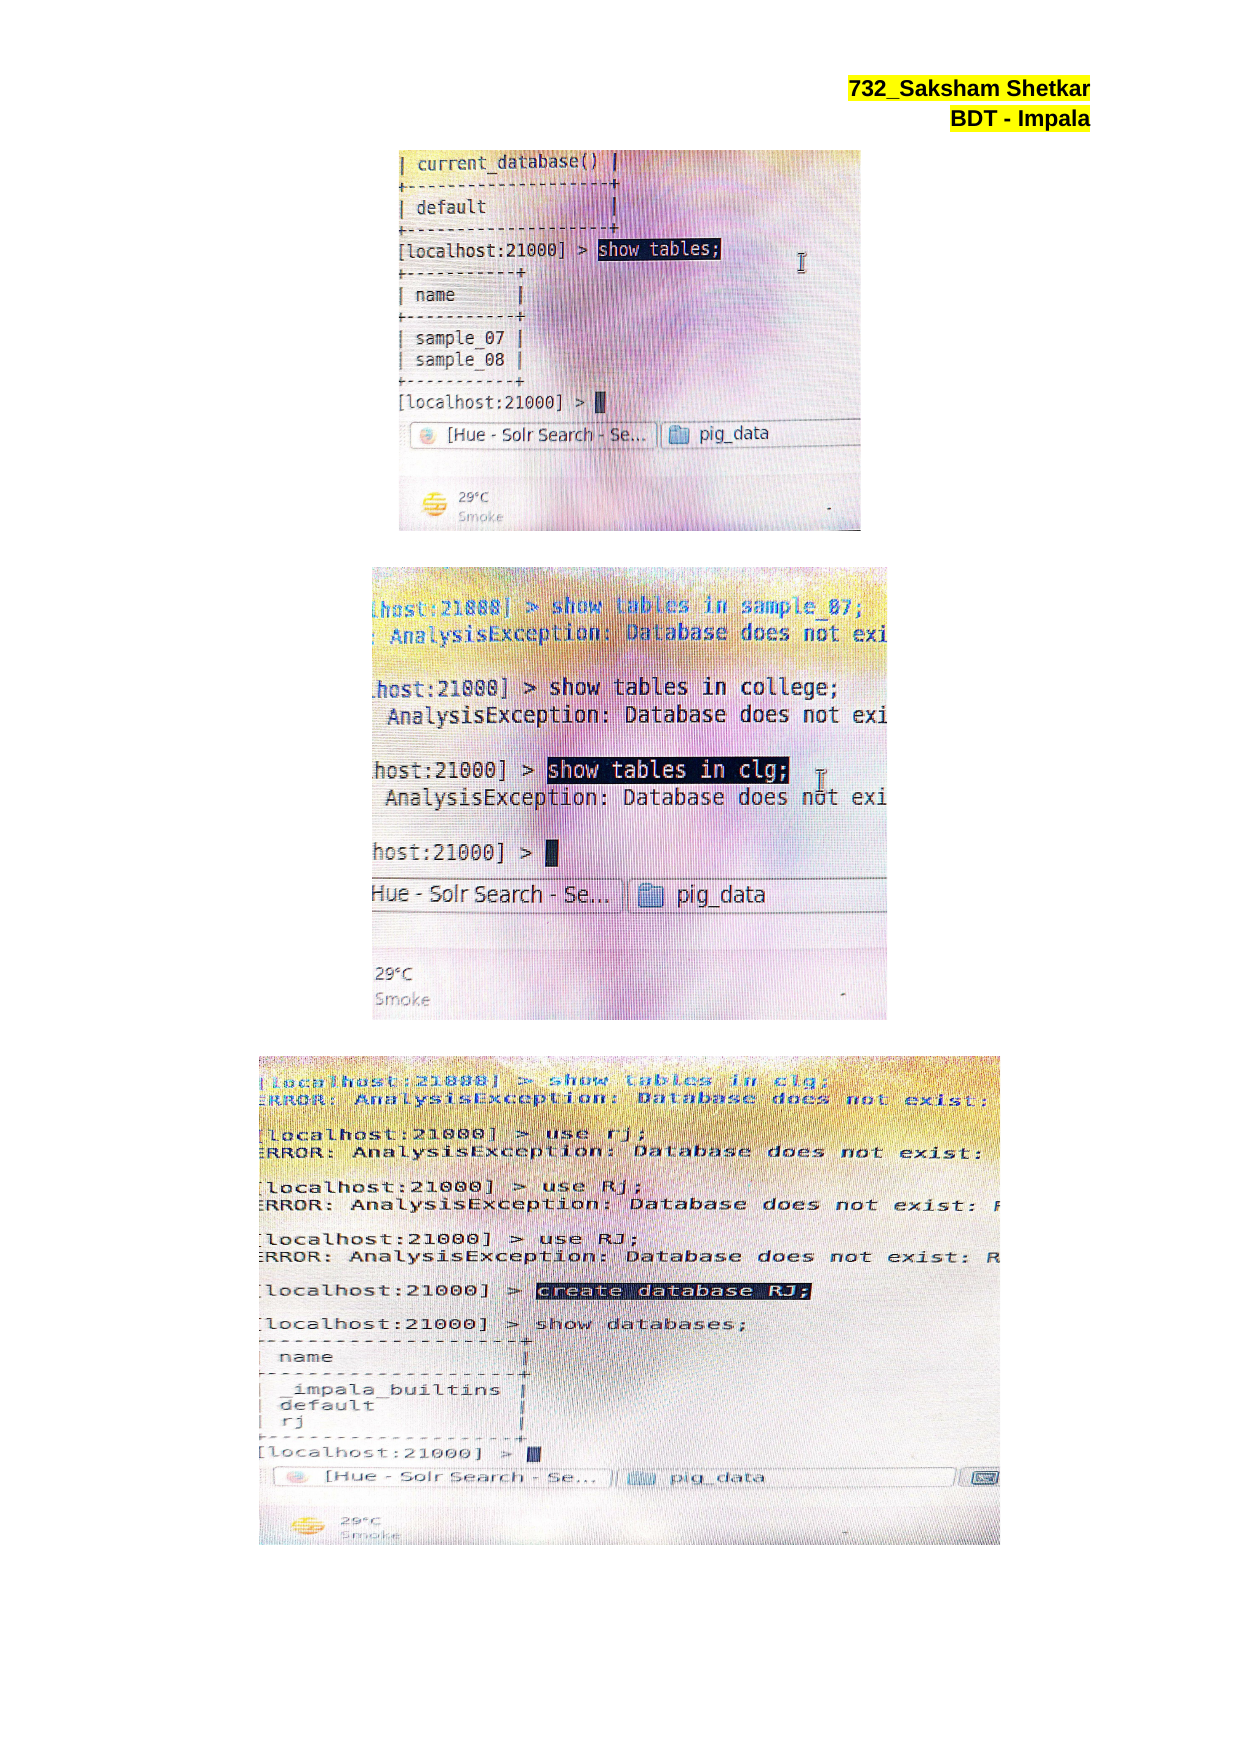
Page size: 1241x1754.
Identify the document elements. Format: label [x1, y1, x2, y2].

picture [398, 150, 861, 531]
picture [259, 1056, 1001, 1545]
picture [372, 567, 888, 1020]
